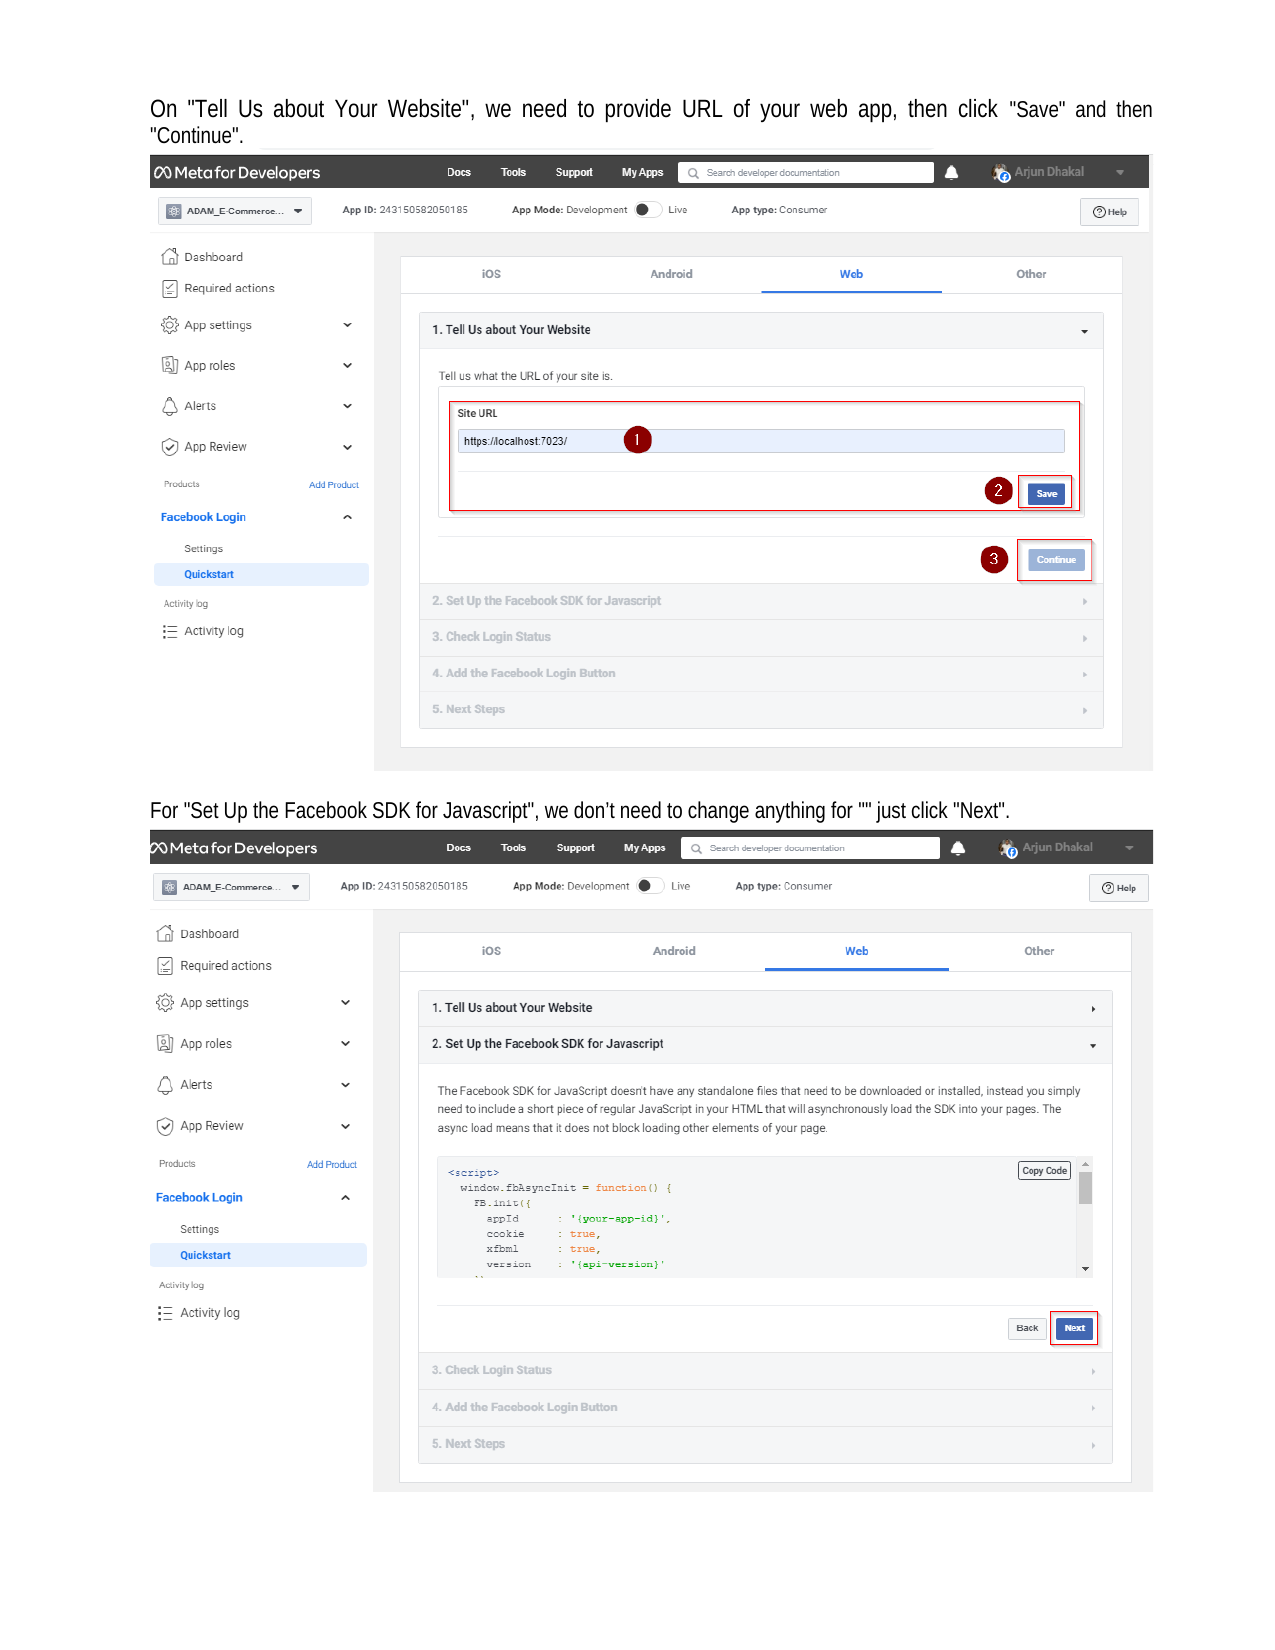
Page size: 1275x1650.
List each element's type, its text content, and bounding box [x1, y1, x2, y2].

picture [150, 827, 1154, 1492]
text On "Tell Us about Your Website", we need to provide URL of your web app, then click "Save" and then "Continue". [150, 94, 1153, 148]
text For "Set Up the Facebook SDK for Javascript", we don’t need to change anything for "" just click "Next". [150, 797, 1153, 827]
picture [150, 148, 1154, 771]
